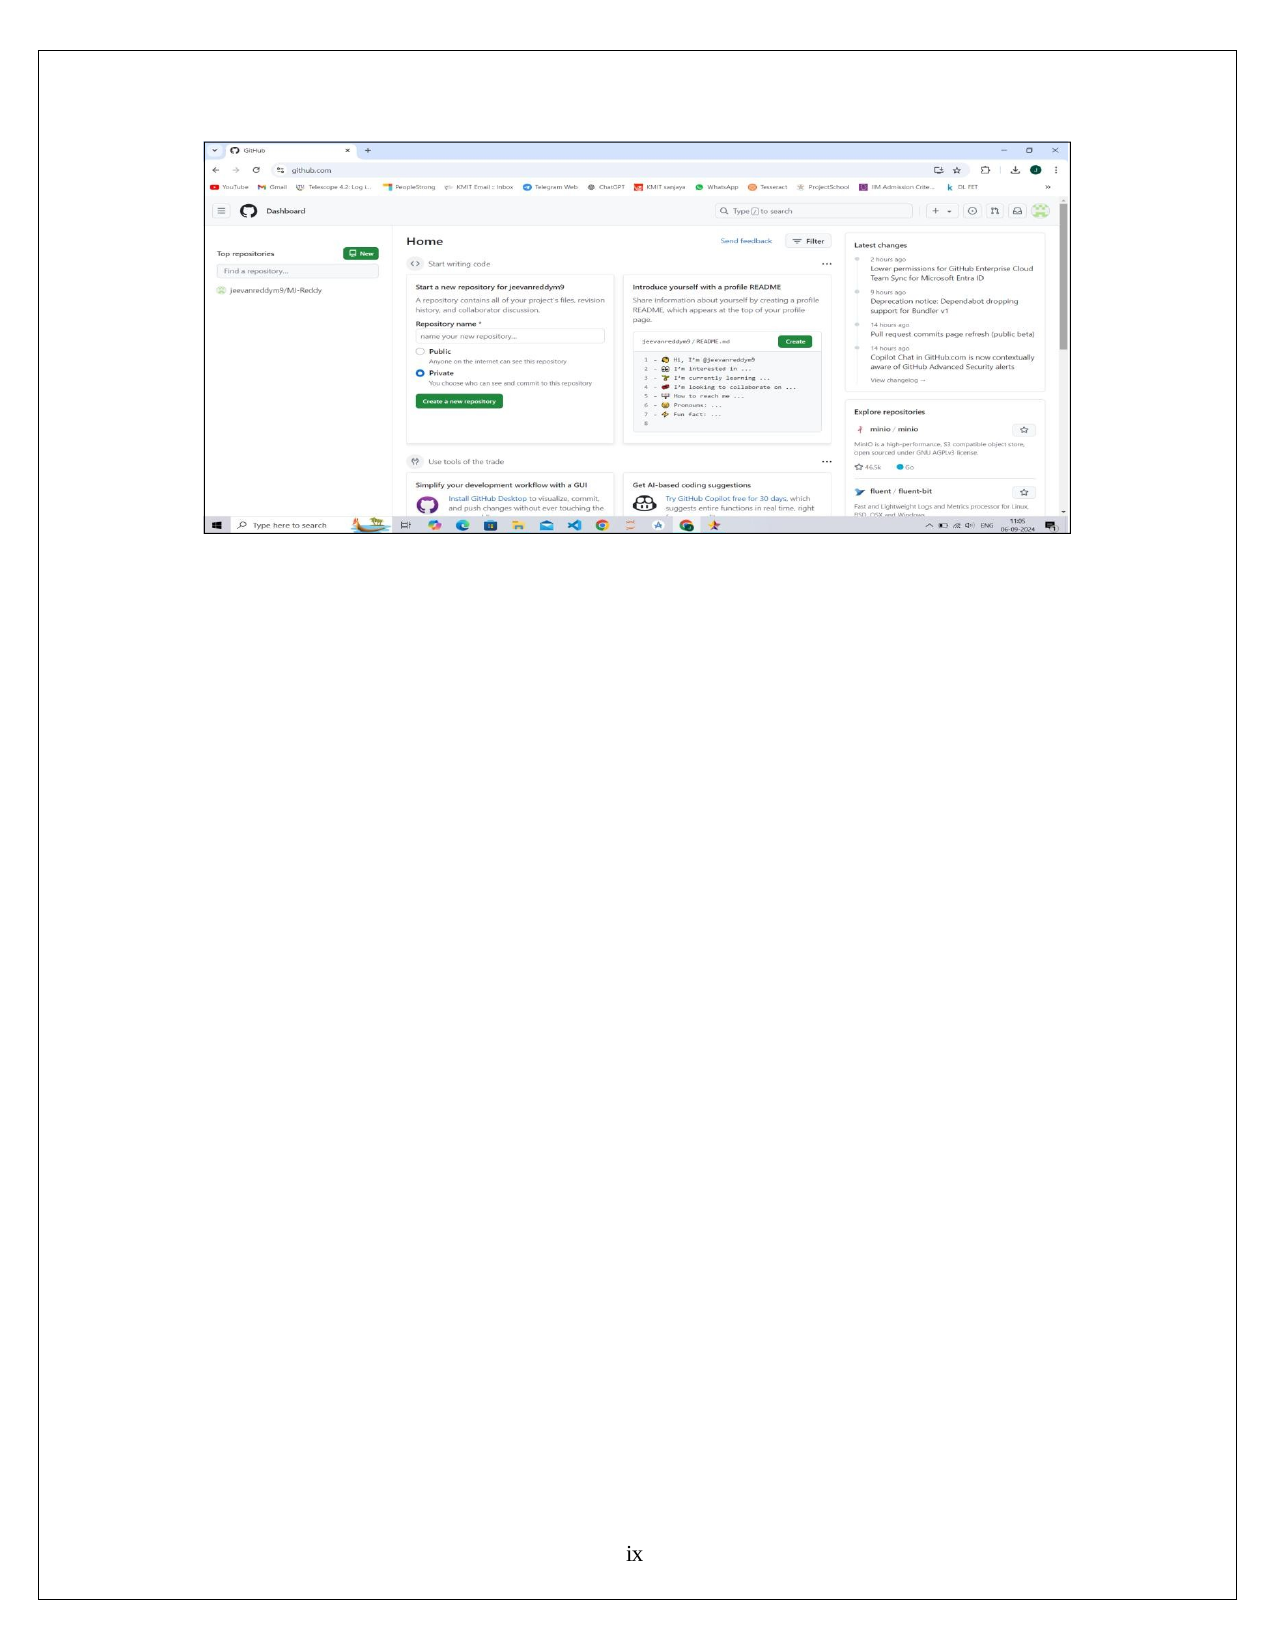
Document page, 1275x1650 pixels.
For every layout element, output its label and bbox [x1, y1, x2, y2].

picture [205, 143, 1068, 532]
